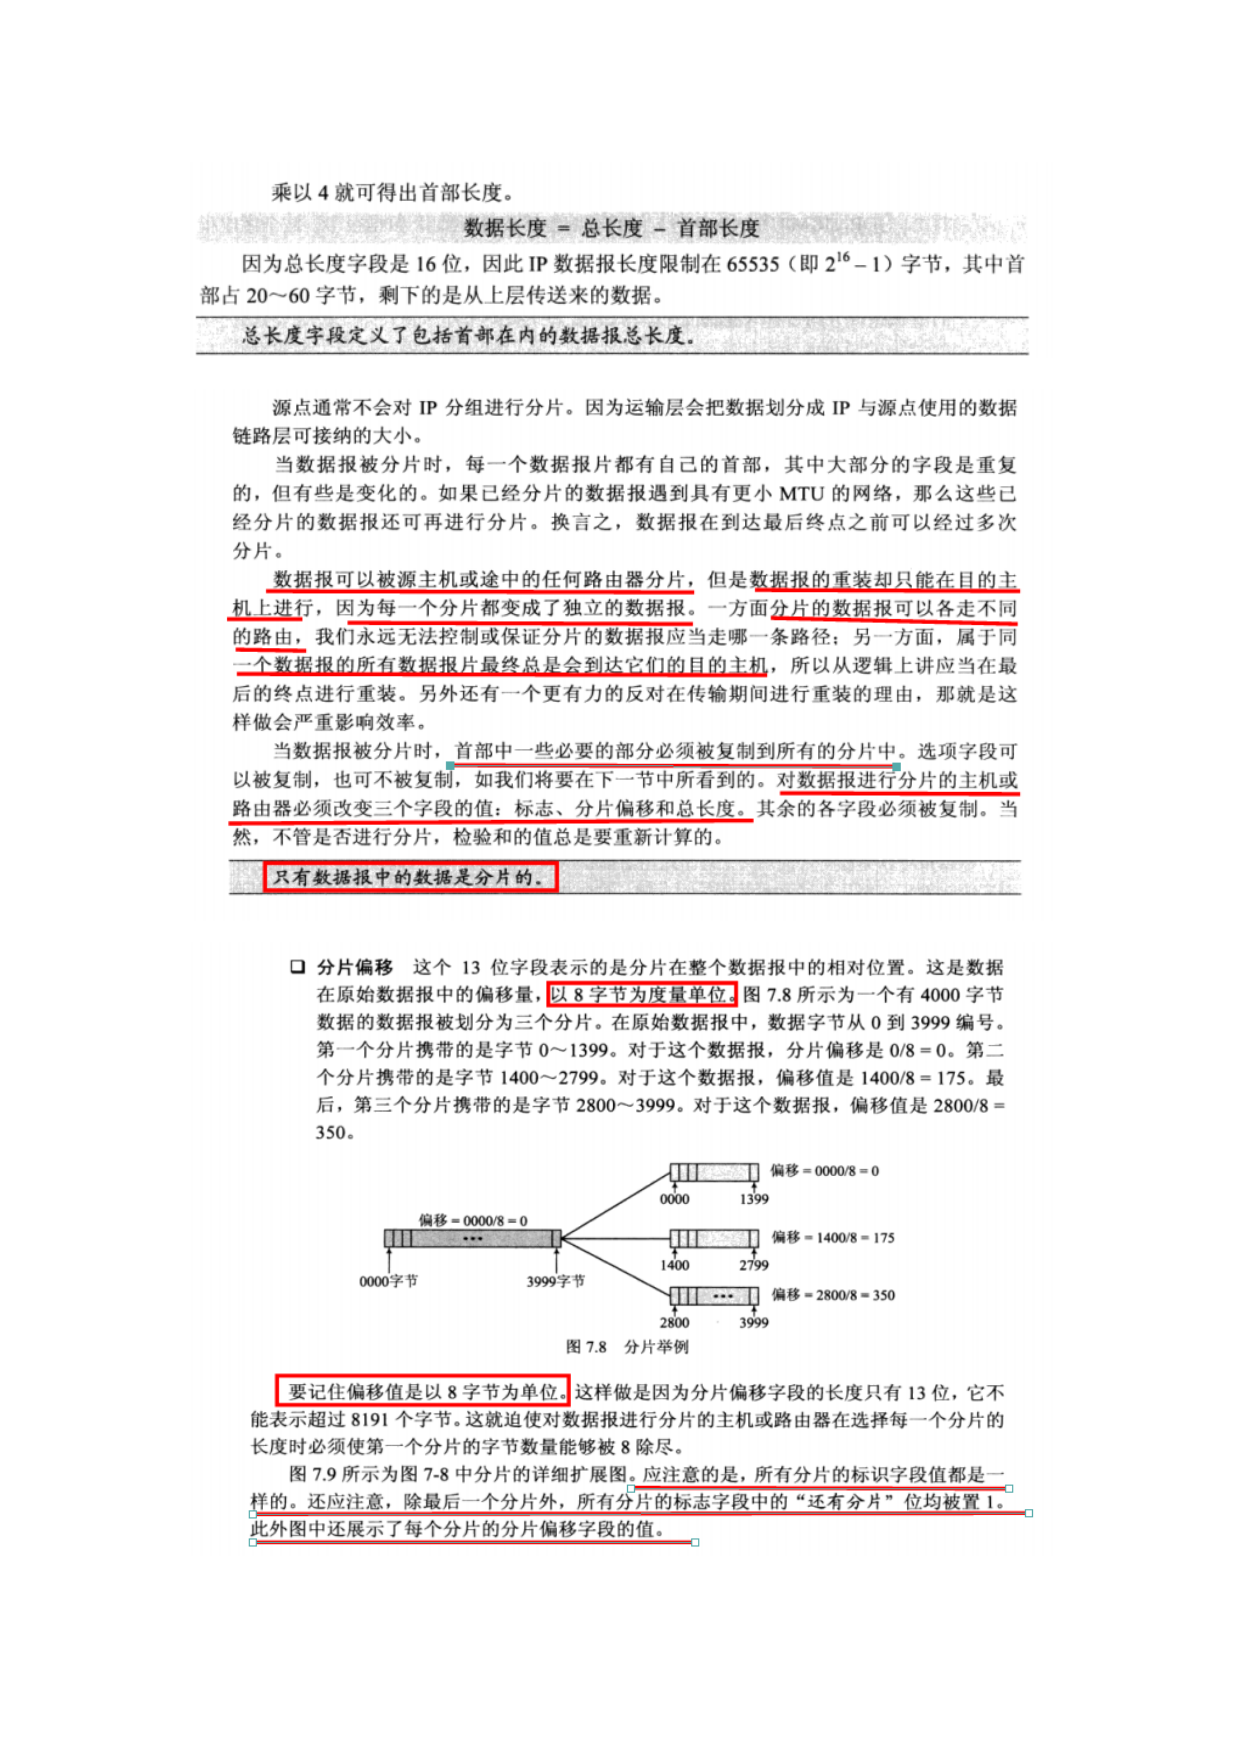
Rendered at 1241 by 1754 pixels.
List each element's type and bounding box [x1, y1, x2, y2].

picture [187, 389, 1053, 921]
picture [187, 162, 1053, 358]
picture [187, 942, 1053, 1556]
